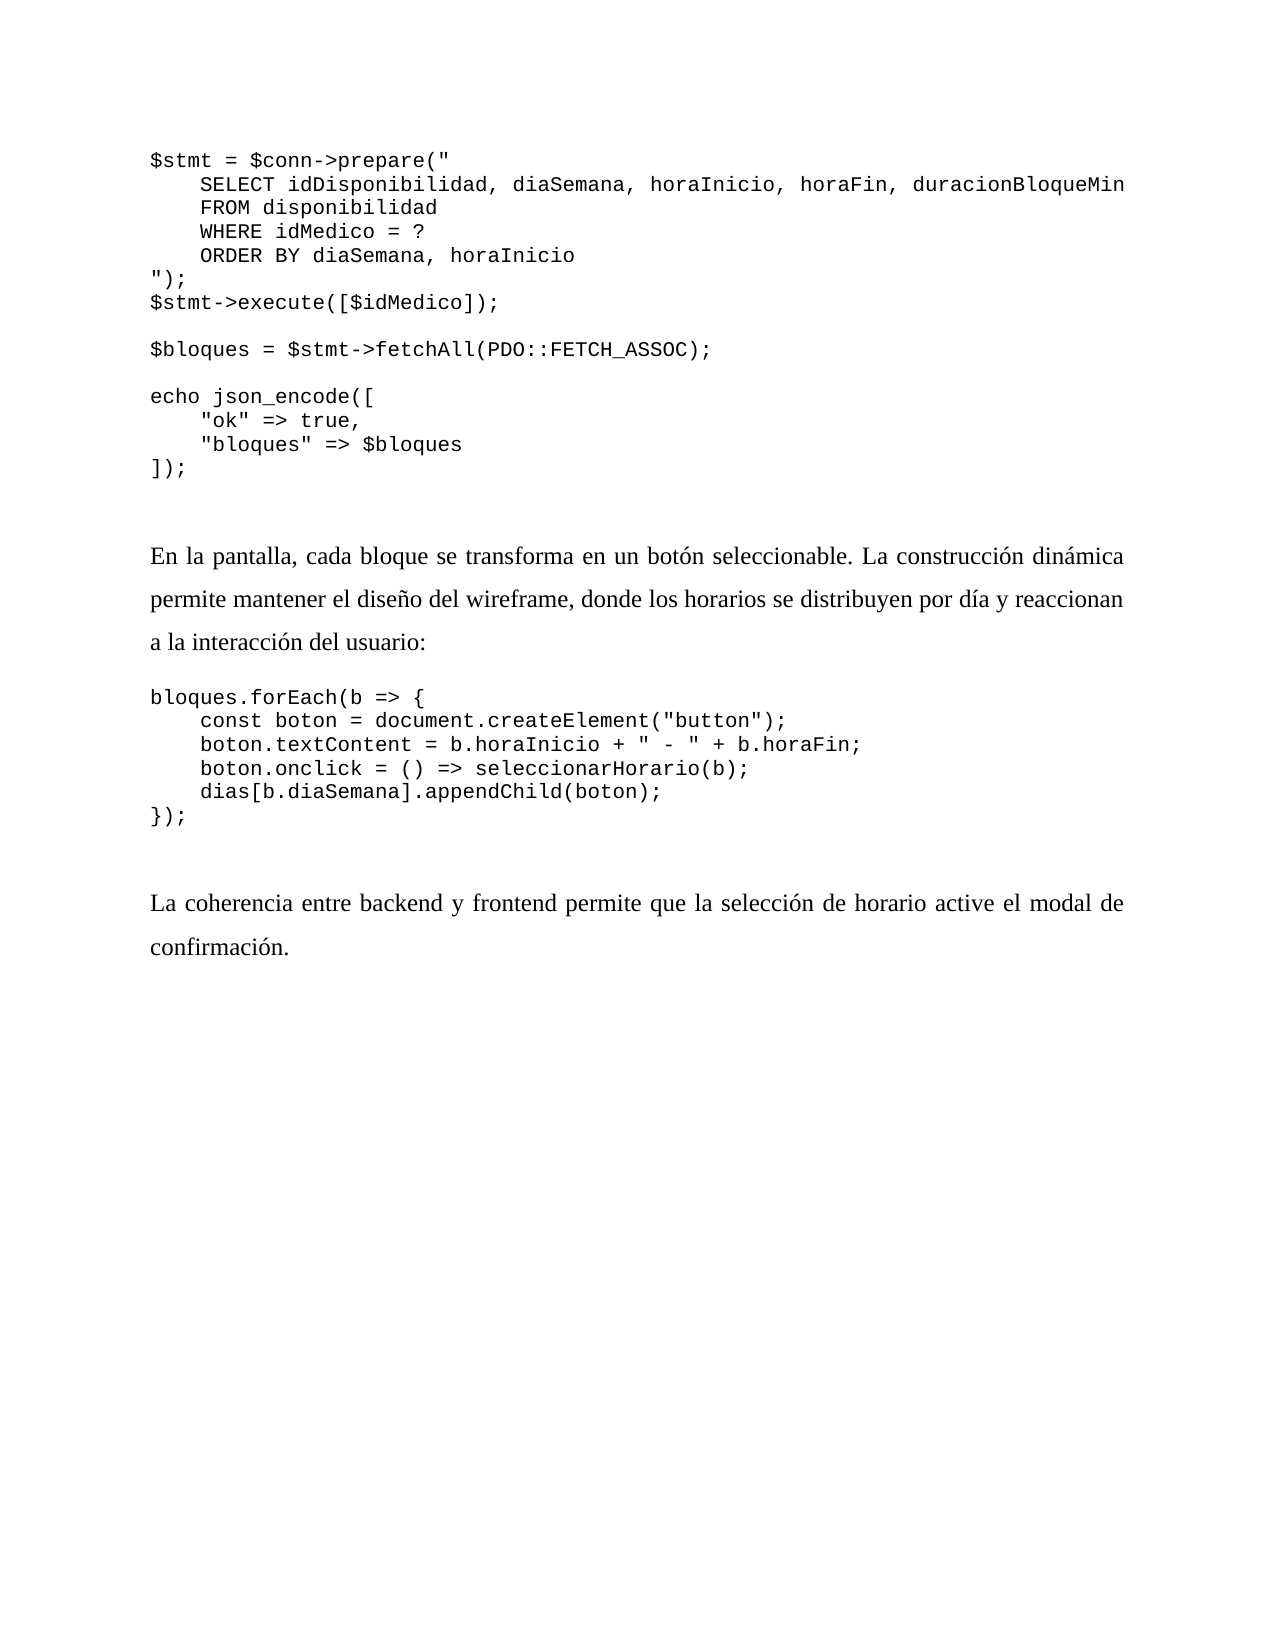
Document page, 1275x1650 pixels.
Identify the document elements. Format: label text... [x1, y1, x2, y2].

text const boton = document.createElement("button"); [150, 711, 1125, 734]
text echo json_encode([ [150, 386, 1125, 410]
text "bloques" => $bloques [150, 434, 1125, 457]
text boton.textContent = b.horaInicio + " - " + b.horaFin; [150, 734, 1125, 758]
text }); [150, 805, 1125, 829]
text En la pantalla, cada bloque se transforma en un botón seleccionable. La construcción dinámica permite mantener el diseño del wireframe, donde los horarios se distribuyen por día y reaccionan a la interacción del usuario: [150, 541, 1125, 656]
text SELECT idDisponibilidad, diaSemana, horaInicio, horaFin, duracionBloqueMin [150, 174, 1125, 197]
text La coherencia entre backend y frontend permite que la selección de horario active el modal de confirmación. [150, 888, 1125, 960]
text ORDER BY diaSemana, horaInicio [150, 244, 1125, 268]
text $stmt->execute([$idMedico]); [150, 292, 1125, 316]
text $bloques = $stmt->fetchAll(PDO::FETCH_ASSOC); [150, 339, 1125, 363]
text "); [150, 268, 1125, 292]
text $stmt = $conn->prepare(" [150, 150, 1125, 174]
text boton.onclick = () => seleccionarHorario(b); [150, 758, 1125, 781]
text FROM disponibilidad [150, 197, 1125, 221]
text bloques.forEach(b => { [150, 687, 1125, 711]
text ]); [150, 457, 1125, 481]
text WHERE idMedico = ? [150, 221, 1125, 244]
text "ok" => true, [150, 410, 1125, 434]
text dias[b.diaSemana].appendChild(boton); [150, 781, 1125, 805]
